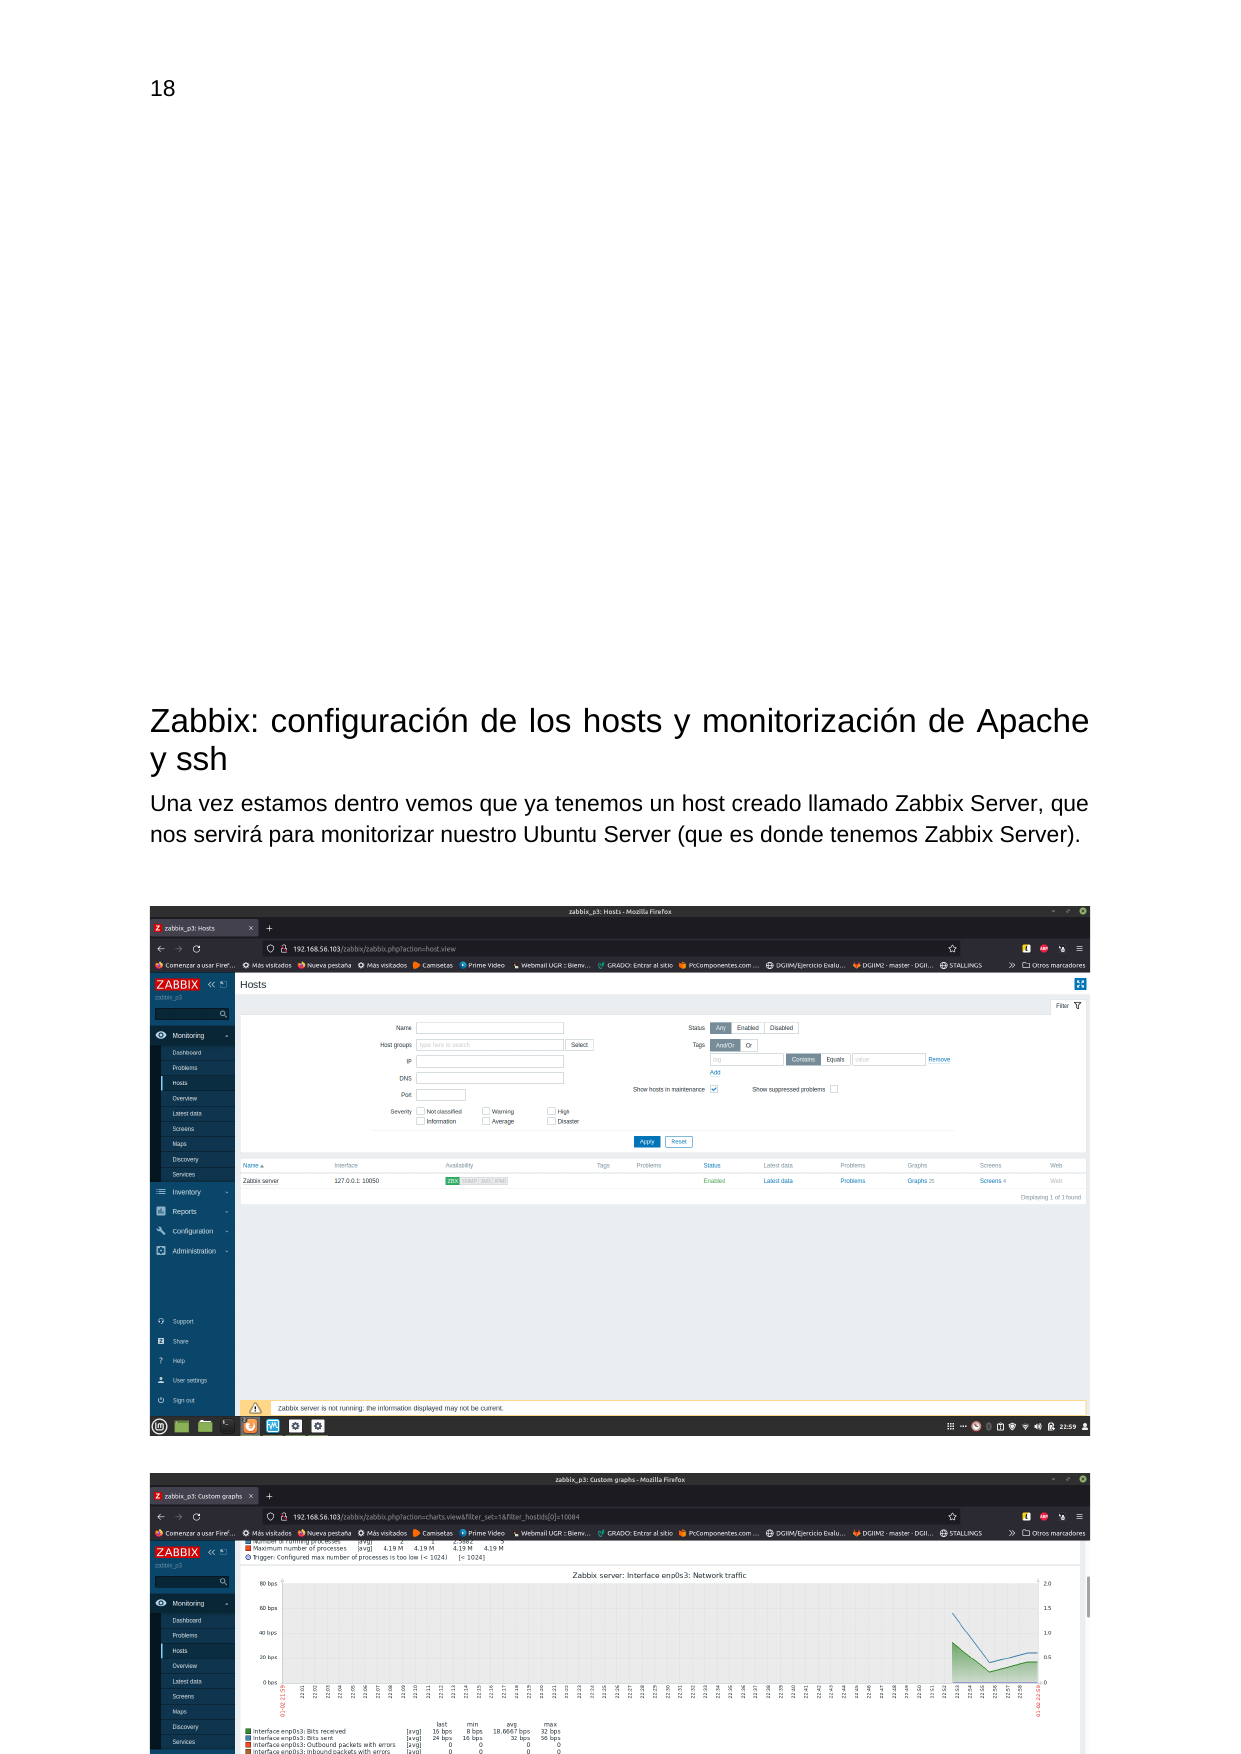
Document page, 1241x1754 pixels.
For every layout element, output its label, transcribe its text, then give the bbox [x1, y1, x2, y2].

text Una vez estamos dentro vemos que ya tenemos un host creado llamado Zabbix Server, que nos servirá para monitorizar nuestro Ubuntu Server (que es donde tenemos Zabbix Server). [150, 790, 1090, 847]
subtitle Zabbix: configuración de los hosts y monitorización de Apache y ssh [150, 701, 1090, 778]
picture [149, 906, 1091, 1436]
picture [149, 1473, 1091, 1754]
